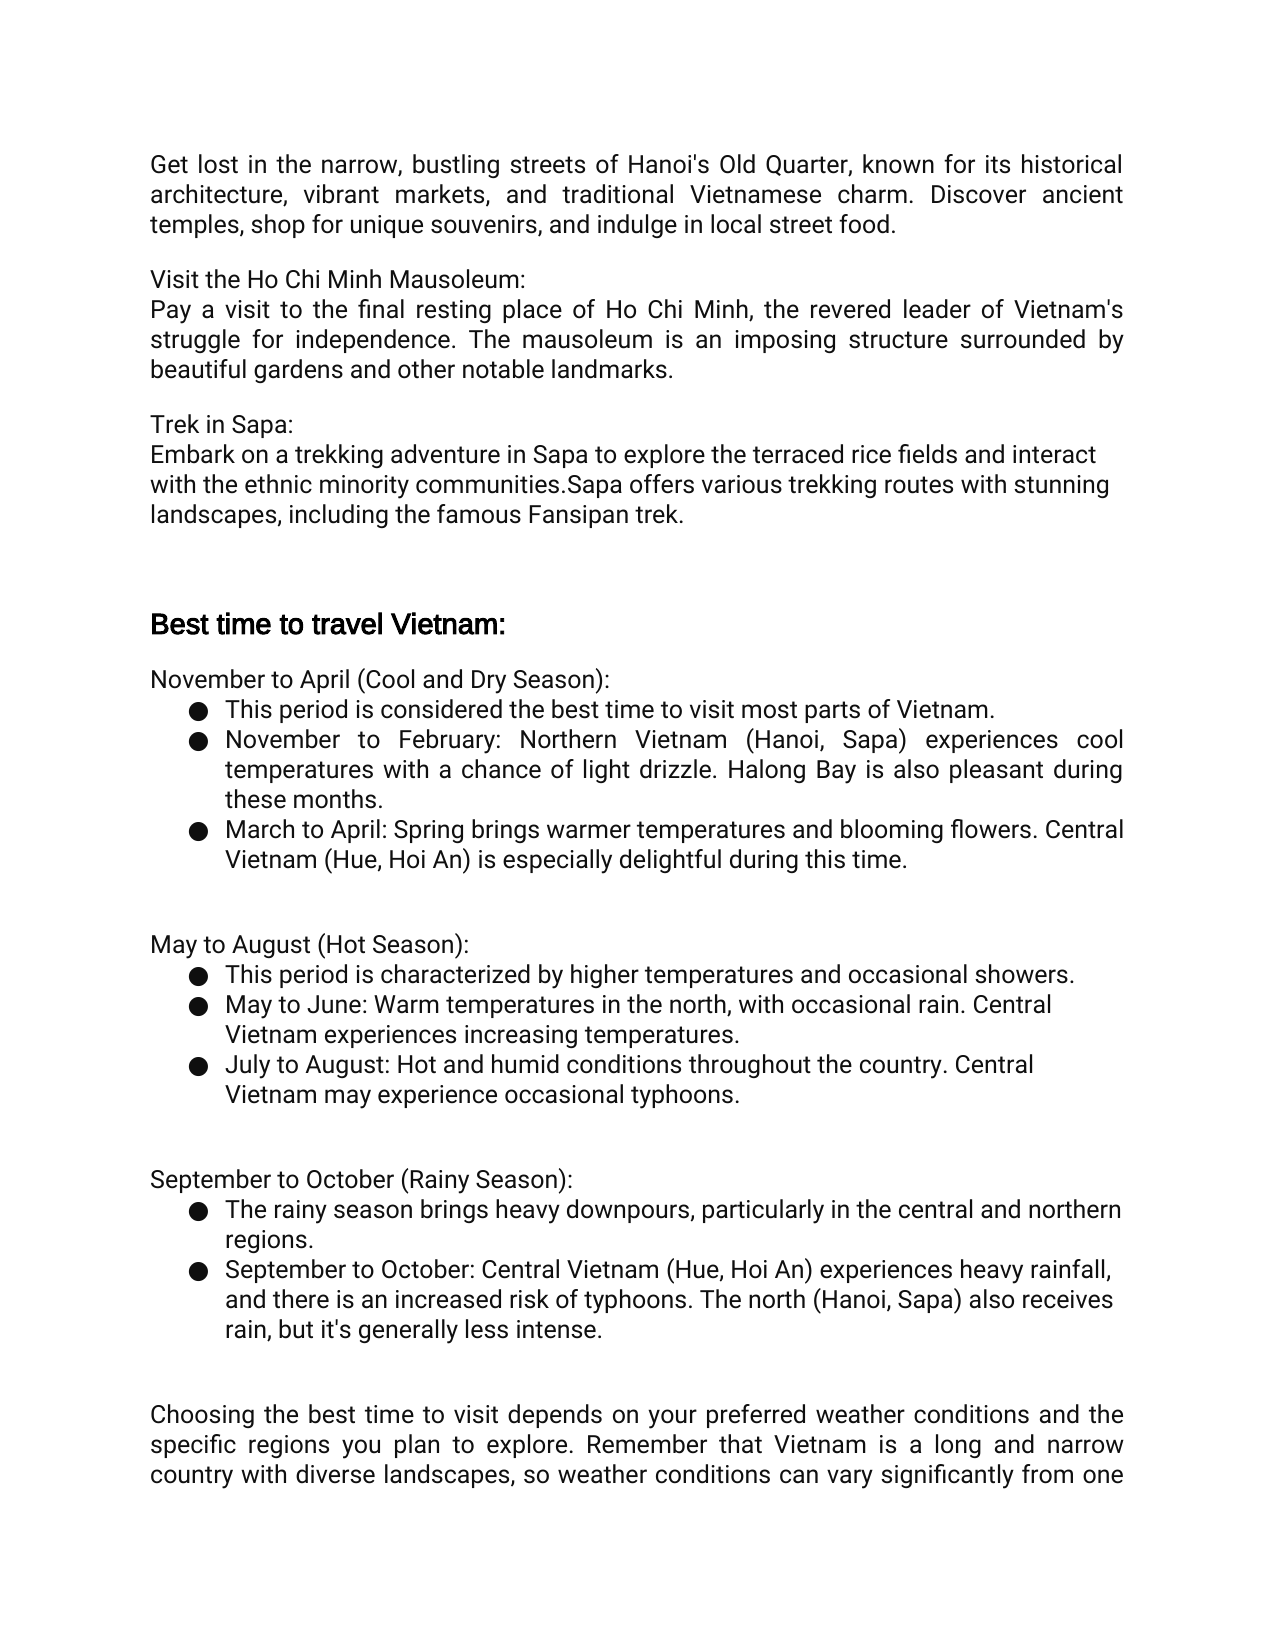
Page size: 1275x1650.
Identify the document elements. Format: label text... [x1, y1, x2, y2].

text Pay a visit to the final resting place of Ho Chi Minh, the revered leader of Vietnam's struggle for independence. The mausoleum is an imposing structure surrounded by beautiful gardens and other notable landmarks. [150, 295, 1125, 385]
list This period is characterized by higher temperatures and occasional showers. [187, 960, 1125, 990]
text Get lost in the narrow, bustling streets of Hanoi's Old Quarter, known for its historical architecture, vibrant markets, and traditional Vietnamese charm. Discover ancient temples, shop for unique souvenirs, and indulge in local street food. [150, 150, 1125, 240]
list September to October: Central Vietnam (Hue, Hoi An) experiences heavy rainfall, and there is an increased risk of typhoons. The north (Hanoi, Sapa) also receives rain, but it's generally less intense. [187, 1255, 1125, 1345]
text September to October (Rainy Season): [150, 1165, 1125, 1195]
text Visit the Ho Chi Minh Mausoleum: [150, 265, 1125, 295]
text Best time to travel Vietnam: [150, 610, 1125, 640]
text May to August (Hot Season): [150, 930, 1125, 960]
list March to April: Spring brings warmer temperatures and blooming flowers. Central Vietnam (Hue, Hoi An) is especially delightful during this time. [187, 815, 1125, 875]
list This period is considered the best time to visit most parts of Vietnam. [187, 695, 1125, 725]
list November to February: Northern Vietnam (Hanoi, Sapa) experiences cool temperatures with a chance of light drizzle. Halong Bay is also pleasant during these months. [187, 725, 1125, 815]
text Trek in Sapa: [150, 410, 1125, 440]
list July to August: Hot and humid conditions throughout the country. Central Vietnam may experience occasional typhoons. [187, 1050, 1125, 1110]
text Embark on a trekking adventure in Sapa to explore the terraced rice fields and interact with the ethnic minority communities.Sapa offers various trekking routes with stunning landscapes, including the famous Fansipan trek. [150, 440, 1125, 530]
list May to June: Warm temperatures in the north, with occasional rain. Central Vietnam experiences increasing temperatures. [187, 990, 1125, 1050]
list The rainy season brings heavy downpours, particularly in the central and northern regions. [187, 1195, 1125, 1255]
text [150, 1400, 1125, 1490]
text November to April (Cool and Dry Season): [150, 665, 1125, 695]
